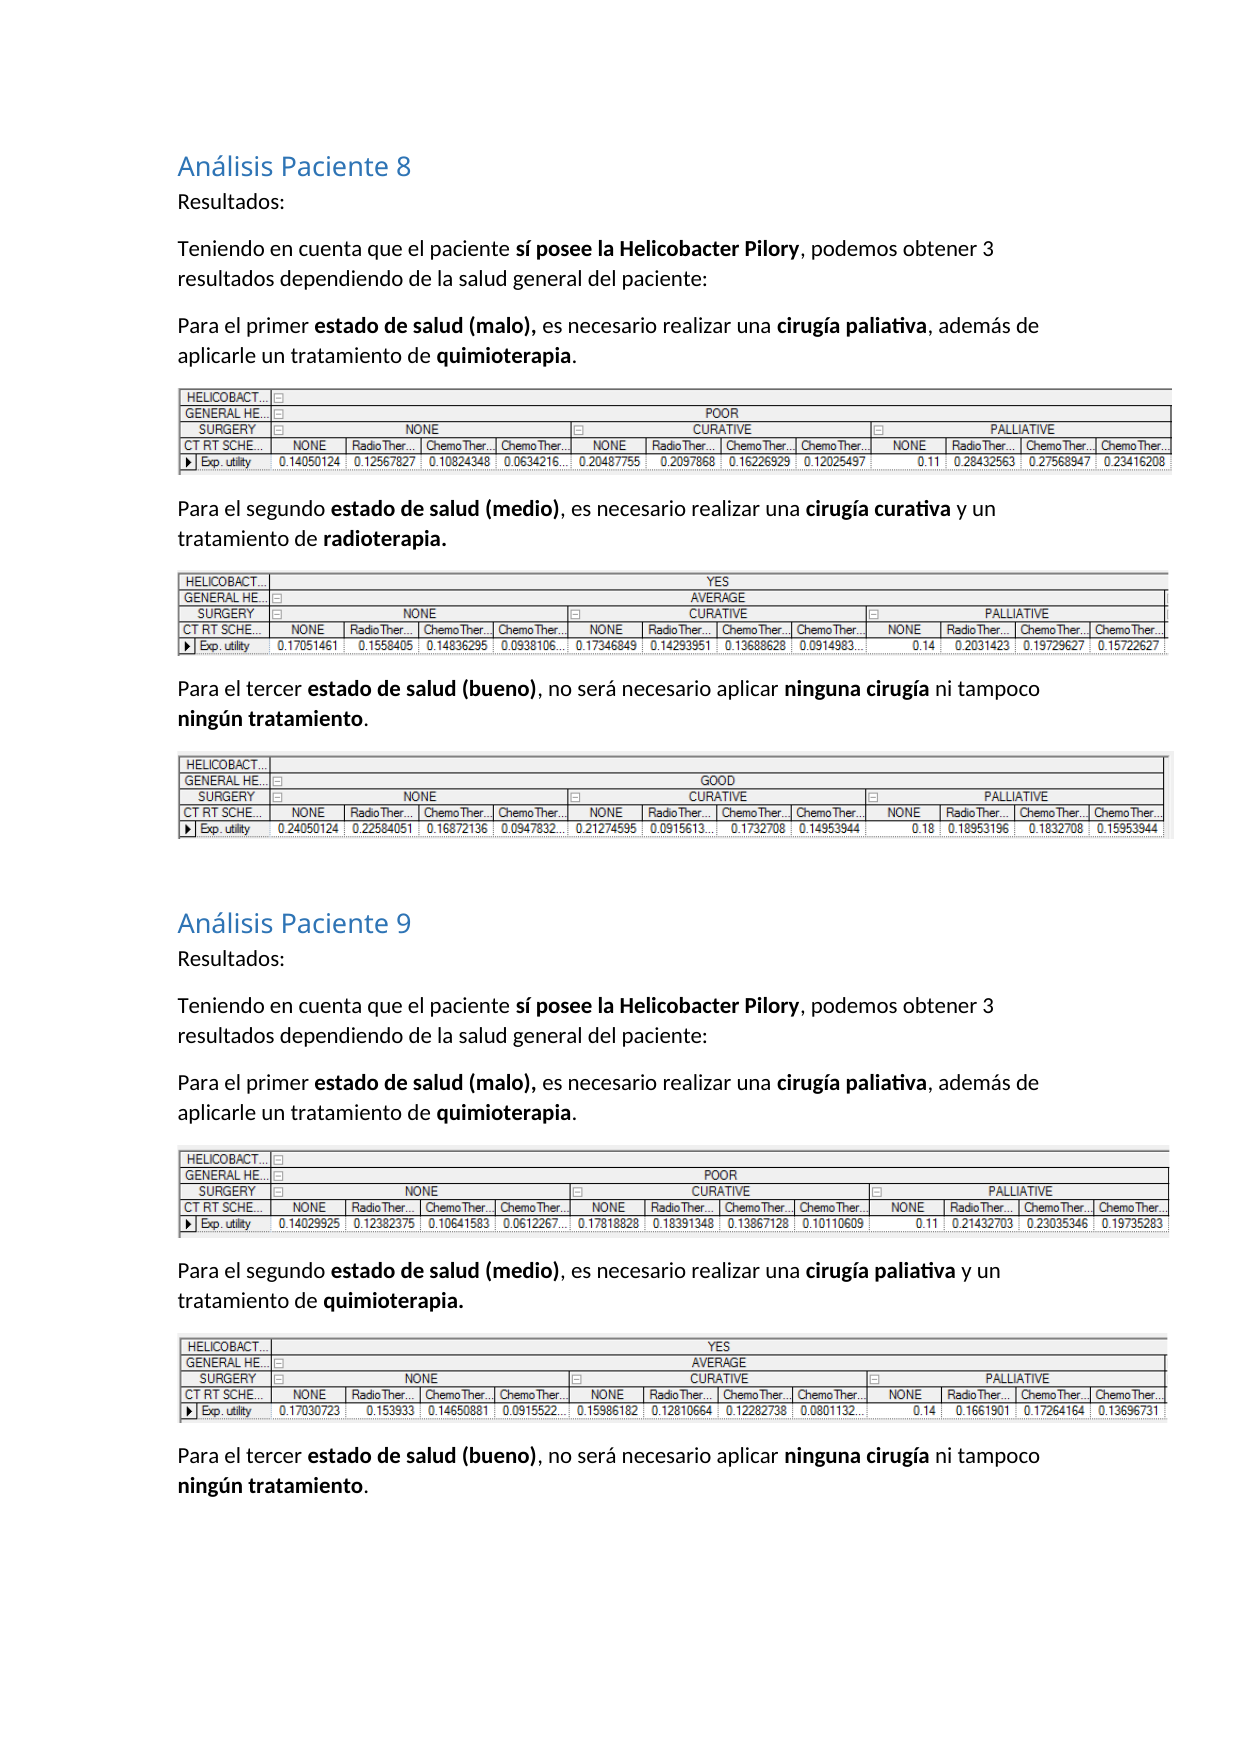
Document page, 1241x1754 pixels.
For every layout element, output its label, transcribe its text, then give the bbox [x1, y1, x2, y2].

text Resultados: [177, 187, 1063, 215]
text Para el segundo estado de salud (medio), es necesario realizar una cirugía paliativa y un tratamiento de quimioterapia. [177, 1256, 1063, 1314]
text Teniendo en cuenta que el paciente sí posee la Helicobacter Pilory, podemos obtener 3 resultados dependiendo de la salud general del paciente: [177, 234, 1063, 292]
picture [177, 751, 1174, 839]
picture [177, 1145, 1170, 1238]
picture [177, 388, 1172, 475]
subtitle Análisis Paciente 8 [177, 148, 1063, 184]
text Para el segundo estado de salud (medio), es necesario realizar una cirugía curativa y un tratamiento de radioterapia. [177, 494, 1063, 552]
subtitle Análisis Paciente 9 [177, 904, 1063, 941]
picture [177, 1333, 1168, 1423]
picture [177, 570, 1169, 656]
text Para el primer estado de salud (malo), es necesario realizar una cirugía paliativa, además de aplicarle un tratamiento de quimioterapia. [177, 311, 1063, 369]
text Resultados: [177, 944, 1063, 972]
text Teniendo en cuenta que el paciente sí posee la Helicobacter Pilory, podemos obtener 3 resultados dependiendo de la salud general del paciente: [177, 991, 1063, 1049]
text Para el primer estado de salud (malo), es necesario realizar una cirugía paliativa, además de aplicarle un tratamiento de quimioterapia. [177, 1068, 1063, 1127]
text Para el tercer estado de salud (bueno), no será necesario aplicar ninguna cirugía ni tampoco ningún tratamiento. [177, 1441, 1063, 1500]
text Para el tercer estado de salud (bueno), no será necesario aplicar ninguna cirugía ni tampoco ningún tratamiento. [177, 674, 1063, 732]
